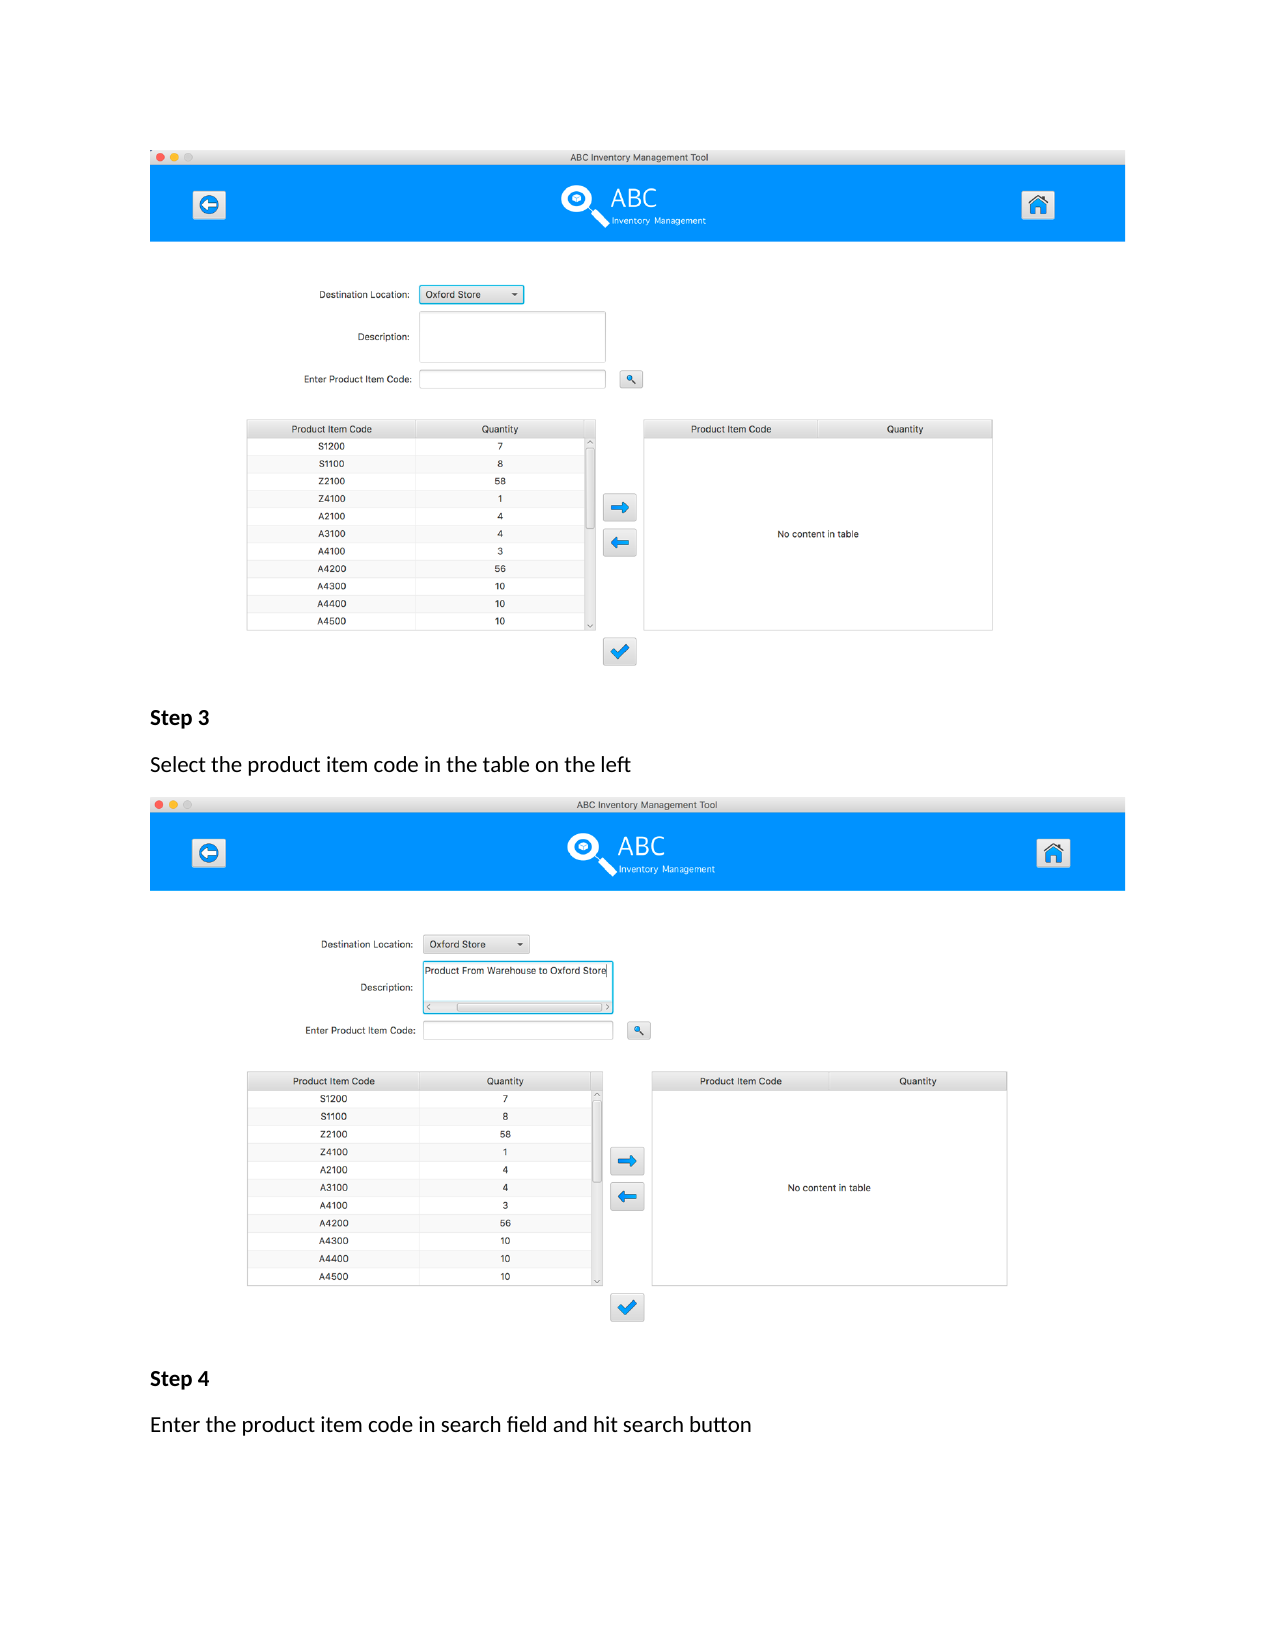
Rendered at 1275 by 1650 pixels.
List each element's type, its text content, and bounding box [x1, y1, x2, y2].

picture [150, 797, 1125, 1345]
text Select the product item code in the table on the left [150, 750, 1125, 778]
picture [150, 150, 1125, 685]
text Step 4 [150, 1364, 1125, 1392]
text Enter the product item code in search field and hit search button [150, 1411, 1125, 1438]
text Step 3 [150, 703, 1125, 731]
